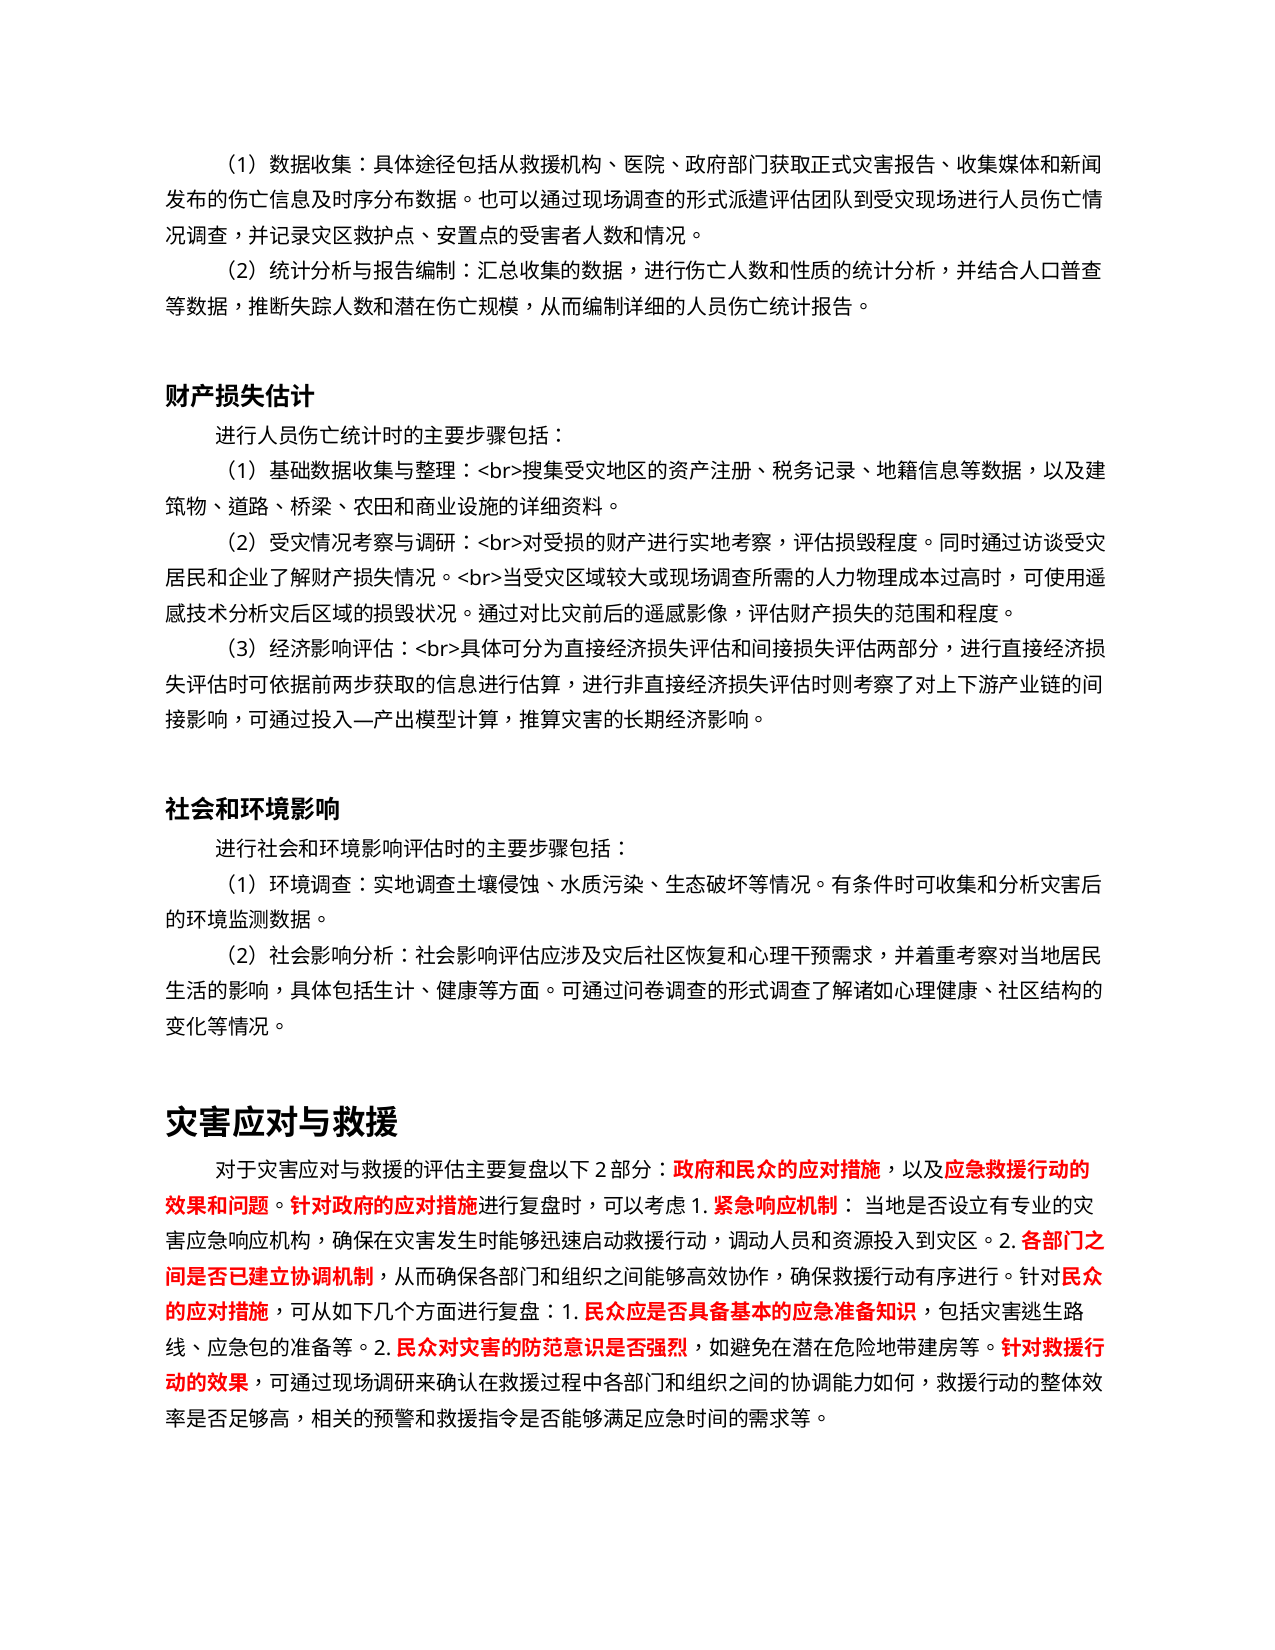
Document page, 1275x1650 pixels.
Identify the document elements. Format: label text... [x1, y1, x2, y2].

text 对于灾害应对与救援的评估主要复盘以下2部分：政府和民众的应对措施，以及应急救援行动的效果和问题。针对政府的应对措施进行复盘时，可以考虑1. 紧急响应机制： 当地是否设立有专业的灾害应急响应机构，确保在灾害发生时能够迅速启动救援行动，调动人员和资源投入到灾区。2. 各部门之间是否已建立协调机制，从而确保各部门和组织之间能够高效协作，确保救援行动有序进行。针对民众的应对措施，可从如下几个方面进行复盘：1. 民众应是否具备基本的应急准备知识，包括灾害逃生路线、应急包的准备等。2. 民众对灾害的防范意识是否强烈，如避免在潜在危险地带建房等。针对救援行动的效果，可通过现场调研来确认在救援过程中各部门和组织之间的协调能力如何，救援行动的整体效率是否足够高，相关的预警和救援指令是否能够满足应急时间的需求等。 [165, 1155, 1110, 1432]
text 社会和环境影响 [165, 792, 1110, 826]
text （2）社会影响分析：社会影响评估应涉及灾后社区恢复和心理干预需求，并着重考察对当地居民生活的影响，具体包括生计、健康等方面。可通过问卷调查的形式调查了解诸如心理健康、社区结构的变化等情况。 [165, 941, 1110, 1040]
text （3）经济影响评估：<br>具体可分为直接经济损失评估和间接损失评估两部分，进行直接经济损失评估时可依据前两步获取的信息进行估算，进行非直接经济损失评估时则考察了对上下游产业链的间接影响，可通过投入—产出模型计算，推算灾害的长期经济影响。 [165, 634, 1110, 734]
text 灾害应对与救援 [165, 1098, 1110, 1144]
text （1）环境调查：实地调查土壤侵蚀、水质污染、生态破坏等情况。有条件时可收集和分析灾害后的环境监测数据。 [165, 870, 1110, 934]
text （2）统计分析与报告编制：汇总收集的数据，进行伤亡人数和性质的统计分析，并结合人口普查等数据，推断失踪人数和潜在伤亡规模，从而编制详细的人员伤亡统计报告。 [165, 257, 1110, 321]
text 财产损失估计 [165, 379, 1110, 413]
text 进行社会和环境影响评估时的主要步骤包括： [165, 834, 1110, 863]
text （1）基础数据收集与整理：<br>搜集受灾地区的资产注册、税务记录、地籍信息等数据，以及建筑物、道路、桥梁、农田和商业设施的详细资料。 [165, 457, 1110, 521]
text （1）数据收集：具体途径包括从救援机构、医院、政府部门获取正式灾害报告、收集媒体和新闻发布的伤亡信息及时序分布数据。也可以通过现场调查的形式派遣评估团队到受灾现场进行人员伤亡情况调查，并记录灾区救护点、安置点的受害者人数和情况。 [165, 150, 1110, 249]
text （2）受灾情况考察与调研：<br>对受损的财产进行实地考察，评估损毁程度。同时通过访谈受灾居民和企业了解财产损失情况。<br>当受灾区域较大或现场调查所需的人力物理成本过高时，可使用遥感技术分析灾后区域的损毁状况。通过对比灾前后的遥感影像，评估财产损失的范围和程度。 [165, 528, 1110, 627]
text 进行人员伤亡统计时的主要步骤包括： [165, 421, 1110, 449]
